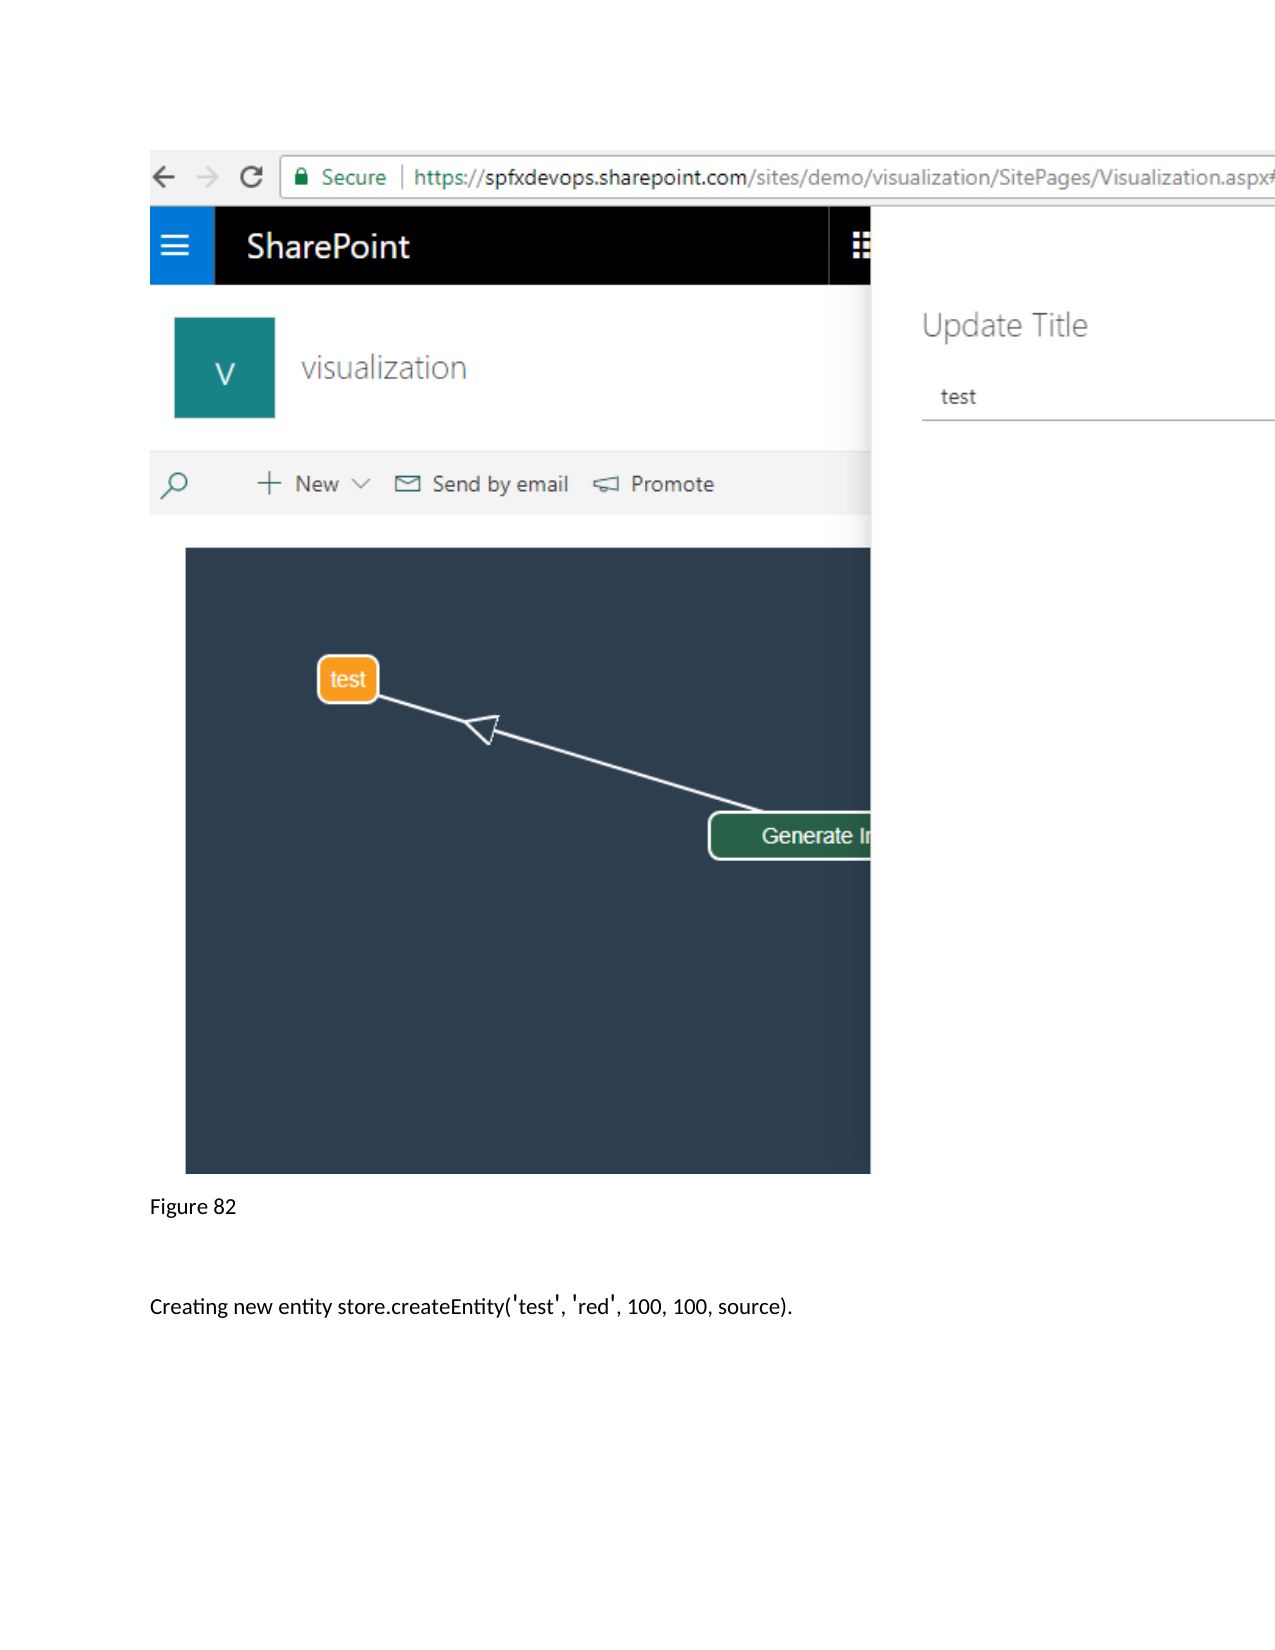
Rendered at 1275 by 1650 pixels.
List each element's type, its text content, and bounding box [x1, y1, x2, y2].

text Creating new entity store.createEntity('test', 'red', 100, 100, source). [150, 1286, 1125, 1322]
picture [150, 150, 1275, 1174]
text Figure 82 [150, 1192, 1125, 1220]
